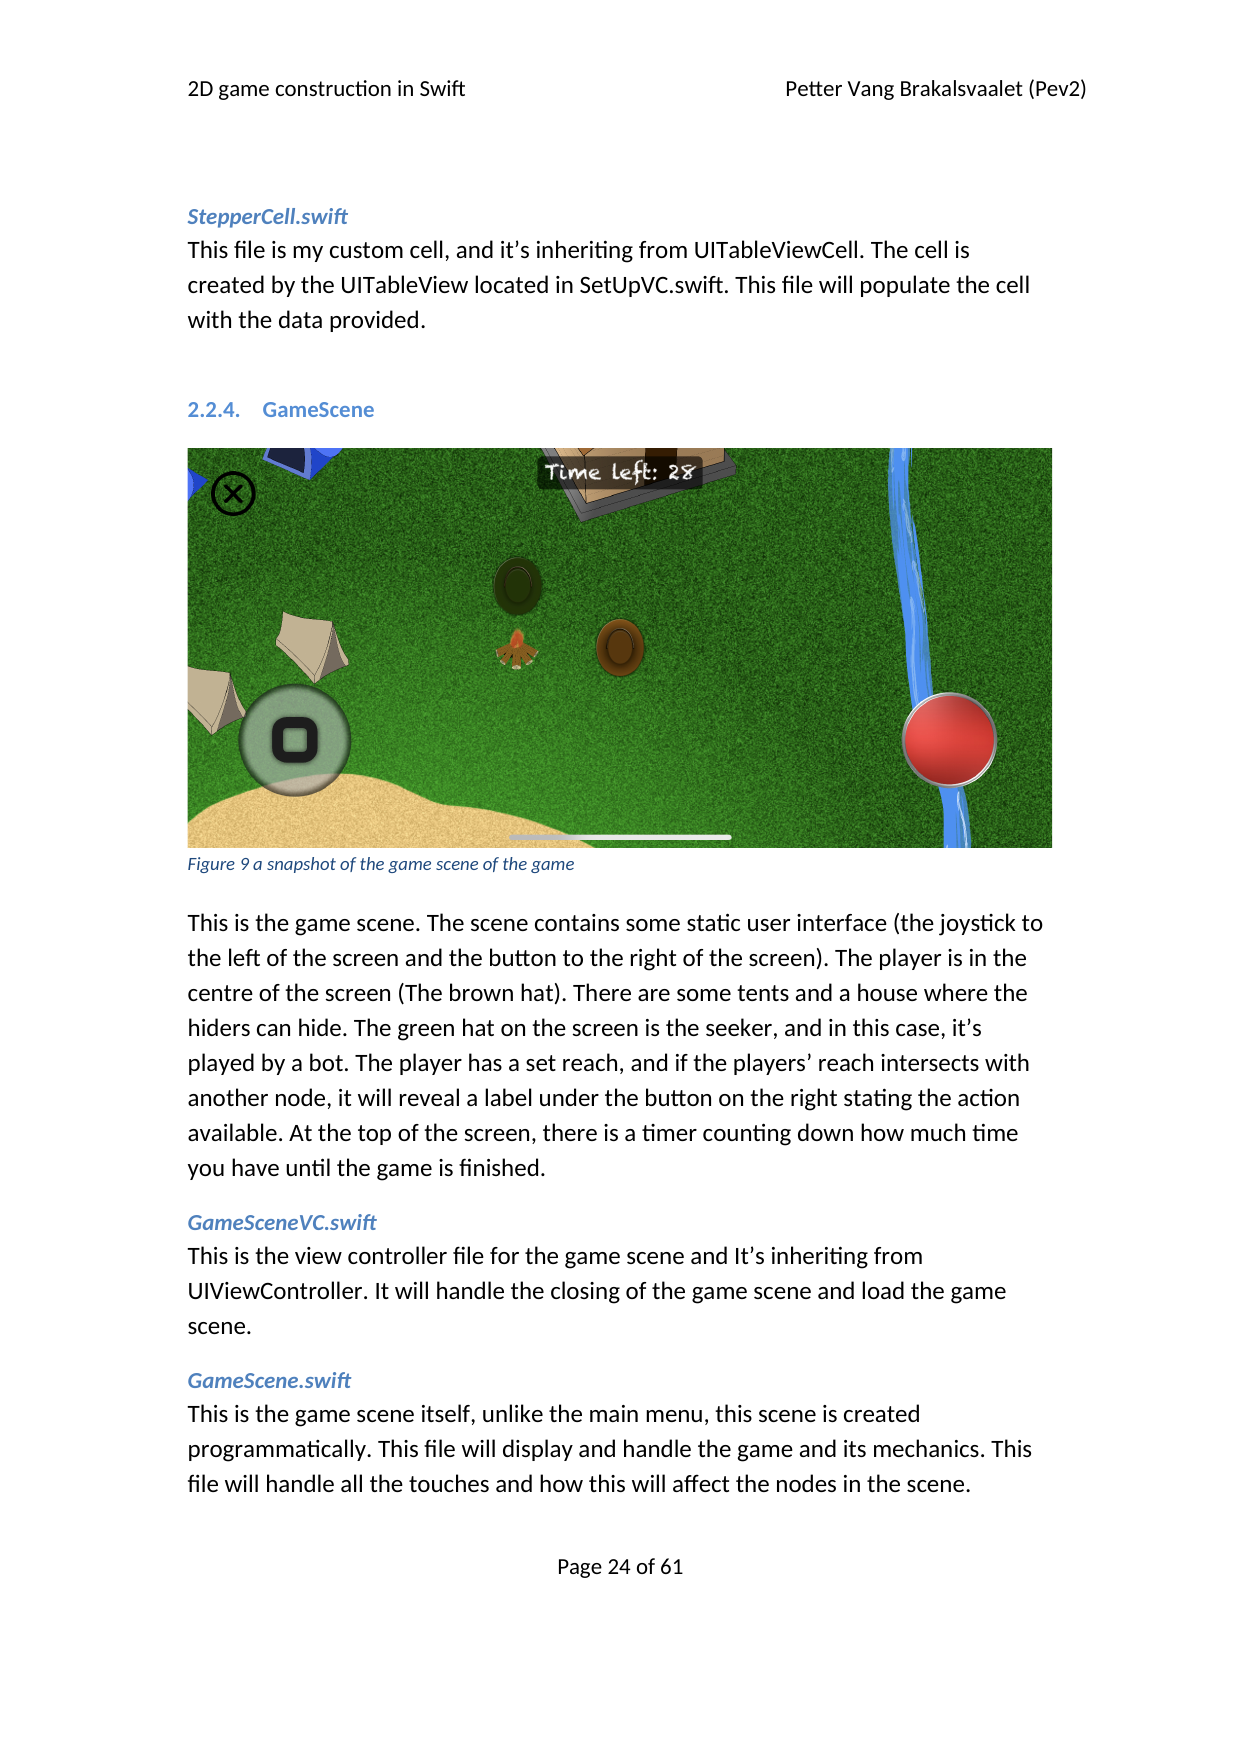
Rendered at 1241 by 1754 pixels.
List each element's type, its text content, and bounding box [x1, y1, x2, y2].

text This is the view controller file for the game scene and It’s inheriting from UIViewController. It will handle the closing of the game scene and load the game scene. [187, 1240, 1053, 1341]
subtitle StepperCell.swift [187, 202, 1053, 230]
text Figure 9 a snapshot of the game scene of the game [187, 852, 1053, 875]
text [187, 234, 1053, 335]
subtitle GameScene [187, 395, 1053, 423]
text This is the game scene itself, unlike the main menu, this scene is created programmatically. This file will display and handle the game and its mechanics. This file will handle all the touches and how this will affect the nodes in the scene. [187, 1398, 1053, 1498]
subtitle GameSceneVC.swift [187, 1208, 1053, 1236]
picture [187, 448, 1053, 848]
text This is the game scene. The scene contains some static user interface (the joystick to the left of the screen and the button to the right of the screen). The player is in the centre of the screen (The brown hat). There are some tents and a house where the hiders can hide. The green hat on the screen is the seeker, and in this case, it’s played by a bot. The player has a set reach, and if the players’ reach intersects with another node, it will reveal a label under the button on the right stating the action available. At the top of the screen, there is a timer counting down how much time you have until the game is finished. [187, 907, 1053, 1182]
subtitle GameScene.swift [187, 1366, 1053, 1394]
